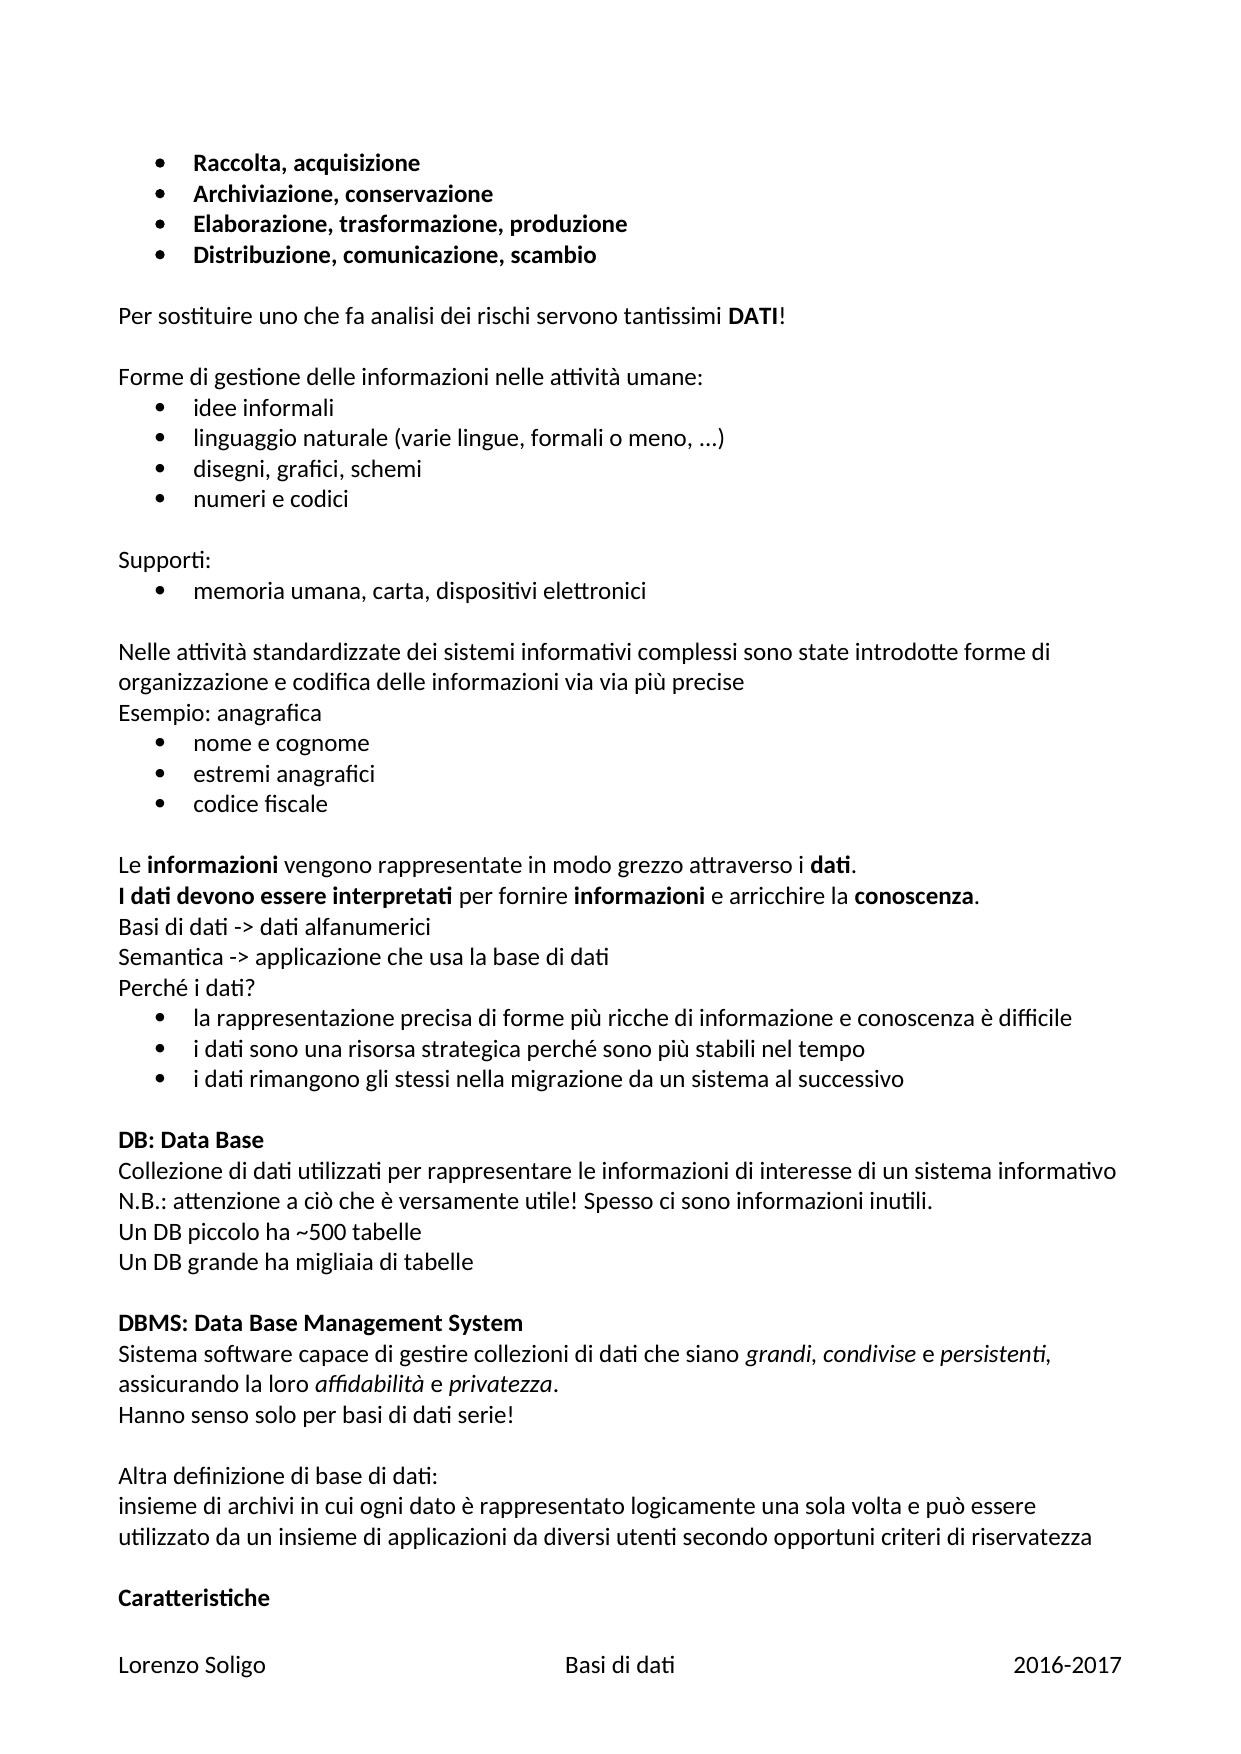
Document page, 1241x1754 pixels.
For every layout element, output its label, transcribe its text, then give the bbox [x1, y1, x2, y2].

list nome e cognome [156, 727, 1122, 758]
text Esempio: anagrafica [118, 697, 1122, 727]
list disegni, grafici, schemi [156, 453, 1122, 483]
text Perché i dati? [118, 972, 1122, 1002]
list i dati rimangono gli stessi nella migrazione da un sistema al successivo [156, 1063, 1122, 1094]
text Caratteristiche [118, 1582, 1122, 1613]
list Raccolta, acquisizione [156, 148, 1122, 178]
text Hanno senso solo per basi di dati serie! [118, 1399, 1122, 1429]
text Basi di dati -> dati alfanumerici [118, 911, 1122, 941]
list numeri e codici [156, 483, 1122, 514]
list linguaggio naturale (varie lingue, formali o meno, ...) [156, 422, 1122, 453]
list la rappresentazione precisa di forme più ricche di informazione e conoscenza è difficile [156, 1002, 1122, 1033]
list idee informali [156, 392, 1122, 422]
list Distribuzione, comunicazione, scambio [156, 239, 1122, 270]
list memoria umana, carta, dispositivi elettronici [156, 575, 1122, 605]
text Altra definizione di base di dati: [118, 1460, 1122, 1491]
text insieme di archivi in cui ogni dato è rappresentato logicamente una sola volta e può essere utilizzato da un insieme di applicazioni da diversi utenti secondo opportuni criteri di riservatezza [118, 1491, 1122, 1552]
text Nelle attività standardizzate dei sistemi informativi complessi sono state introdotte forme di organizzazione e codifica delle informazioni via via più precise [118, 636, 1122, 697]
list estremi anagrafici [156, 758, 1122, 788]
text Per sostituire uno che fa analisi dei rischi servono tantissimi DATI! [118, 300, 1122, 331]
list Archiviazione, conservazione [156, 178, 1122, 209]
text Sistema software capace di gestire collezioni di dati che siano grandi, condivise e persistenti, assicurando la loro affidabilità e privatezza. [118, 1338, 1122, 1399]
text Le informazioni vengono rappresentate in modo grezzo attraverso i dati. [118, 849, 1122, 880]
list codice fiscale [156, 788, 1122, 819]
list Elaborazione, trasformazione, produzione [156, 209, 1122, 239]
text Supporti: [118, 544, 1122, 575]
text Forme di gestione delle informazioni nelle attività umane: [118, 361, 1122, 392]
text Un DB piccolo ha ~500 tabelle [118, 1216, 1122, 1246]
text DBMS: Data Base Management System [118, 1307, 1122, 1338]
text Collezione di dati utilizzati per rappresentare le informazioni di interesse di un sistema informativo [118, 1155, 1122, 1185]
text Semantica -> applicazione che usa la base di dati [118, 941, 1122, 972]
text Un DB grande ha migliaia di tabelle [118, 1246, 1122, 1277]
list i dati sono una risorsa strategica perché sono più stabili nel tempo [156, 1033, 1122, 1063]
text DB: Data Base [118, 1124, 1122, 1155]
text I dati devono essere interpretati per fornire informazioni e arricchire la conoscenza. [118, 880, 1122, 911]
text N.B.: attenzione a ciò che è versamente utile! Spesso ci sono informazioni inutili. [118, 1185, 1122, 1216]
